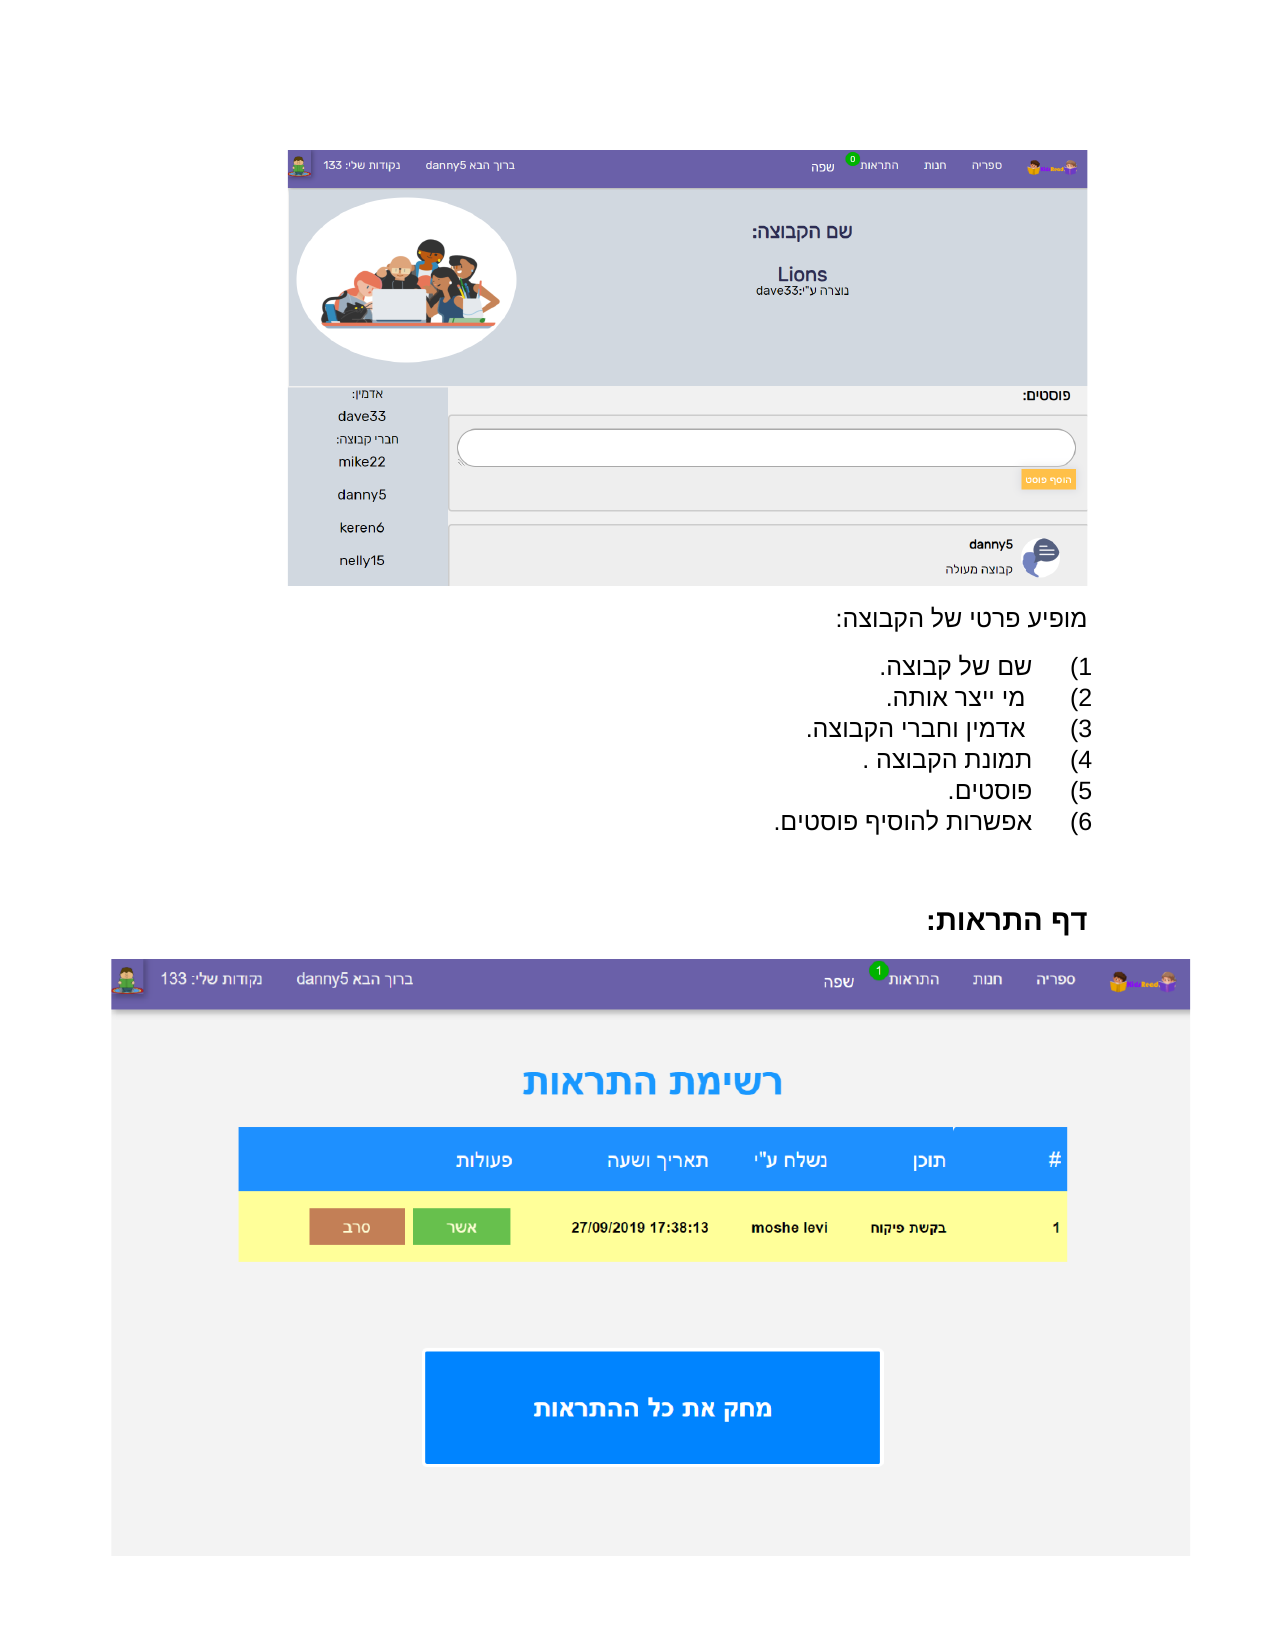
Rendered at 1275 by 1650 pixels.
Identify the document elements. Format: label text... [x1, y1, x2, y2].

text דף התראות: [187, 903, 1087, 936]
list אפשרות להוסיף פוסטים. [187, 807, 1070, 836]
list אדמין וחברי הקבוצה. [187, 714, 1070, 743]
list פוסטים. [187, 776, 1070, 805]
picture [111, 959, 1191, 1556]
text מופיע פרטי של הקבוצה: [187, 604, 1087, 633]
list שם של קבוצה. [187, 652, 1070, 681]
list מי ייצר אותה. [187, 683, 1070, 712]
list תמונת הקבוצה . [187, 745, 1070, 774]
picture [287, 150, 1088, 586]
